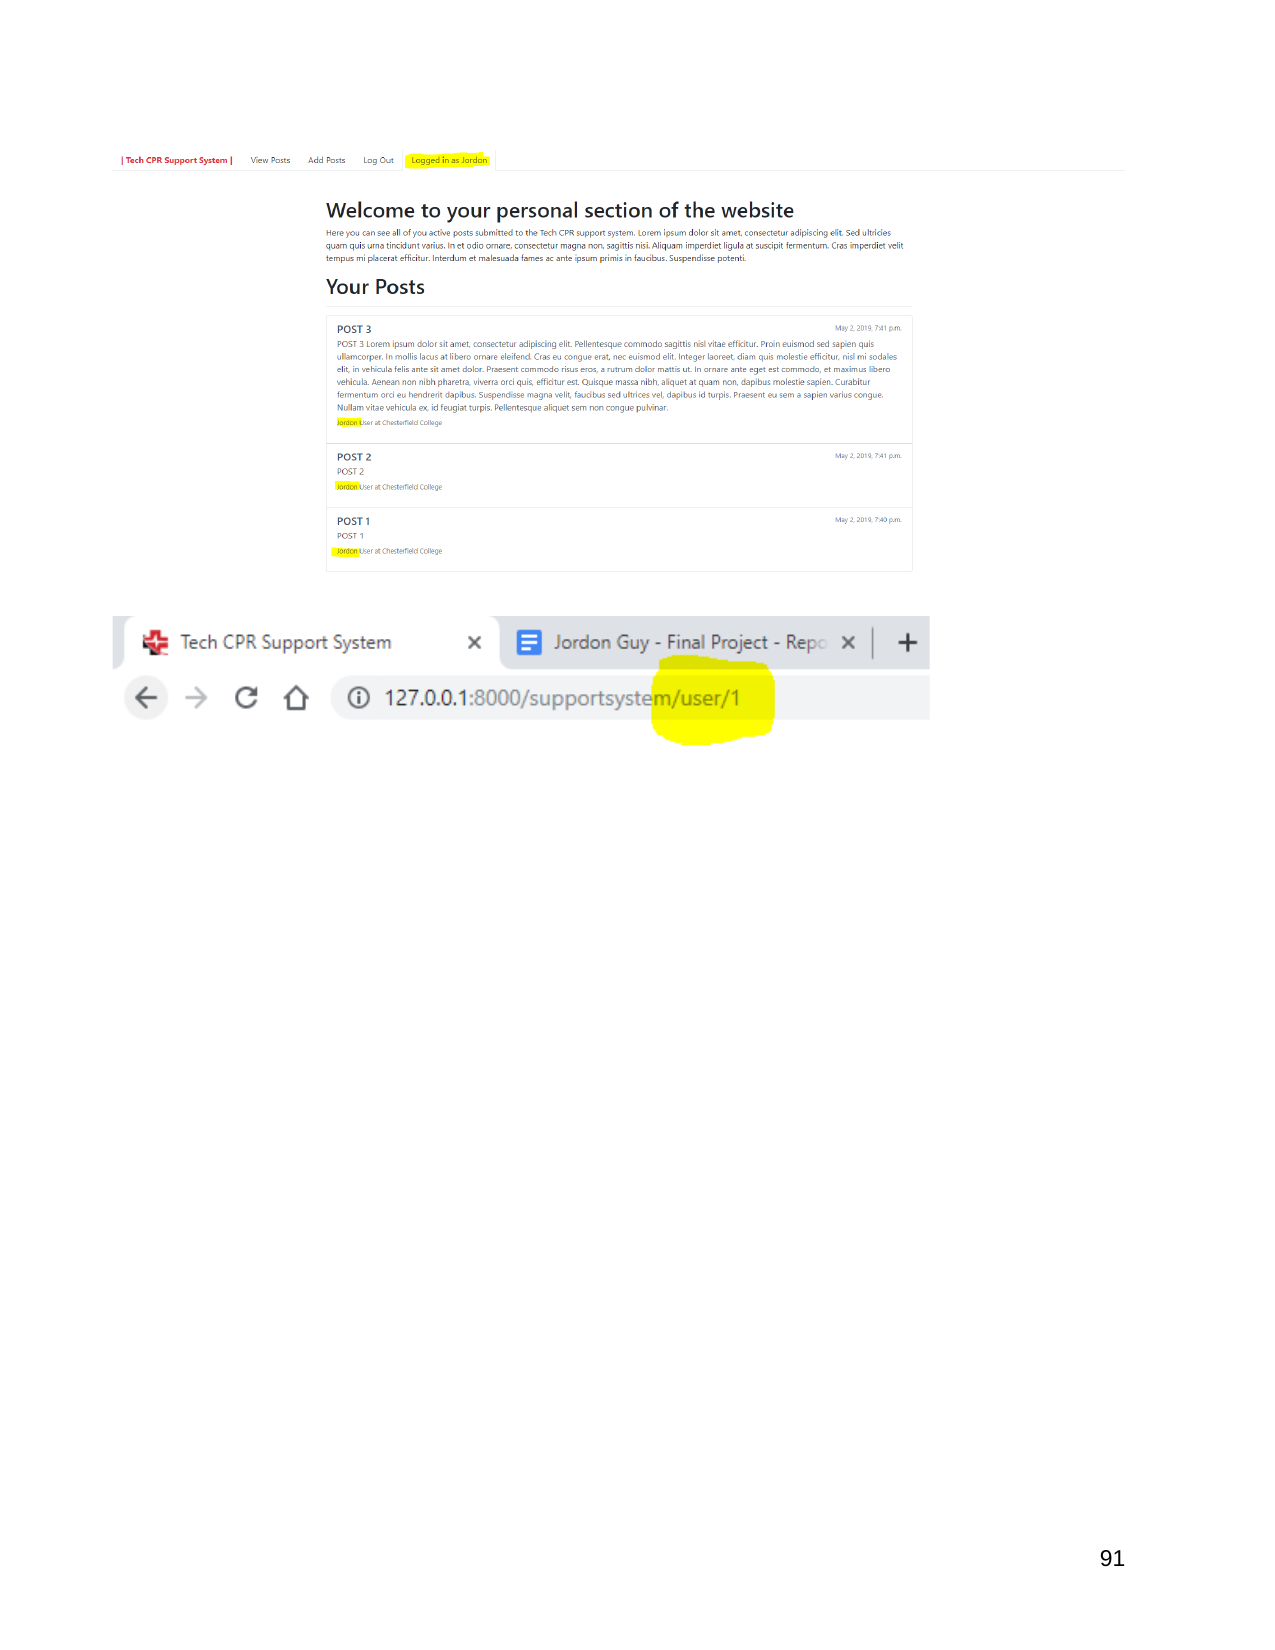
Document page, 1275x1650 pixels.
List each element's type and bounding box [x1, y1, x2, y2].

picture [112, 616, 930, 745]
picture [112, 150, 1125, 613]
